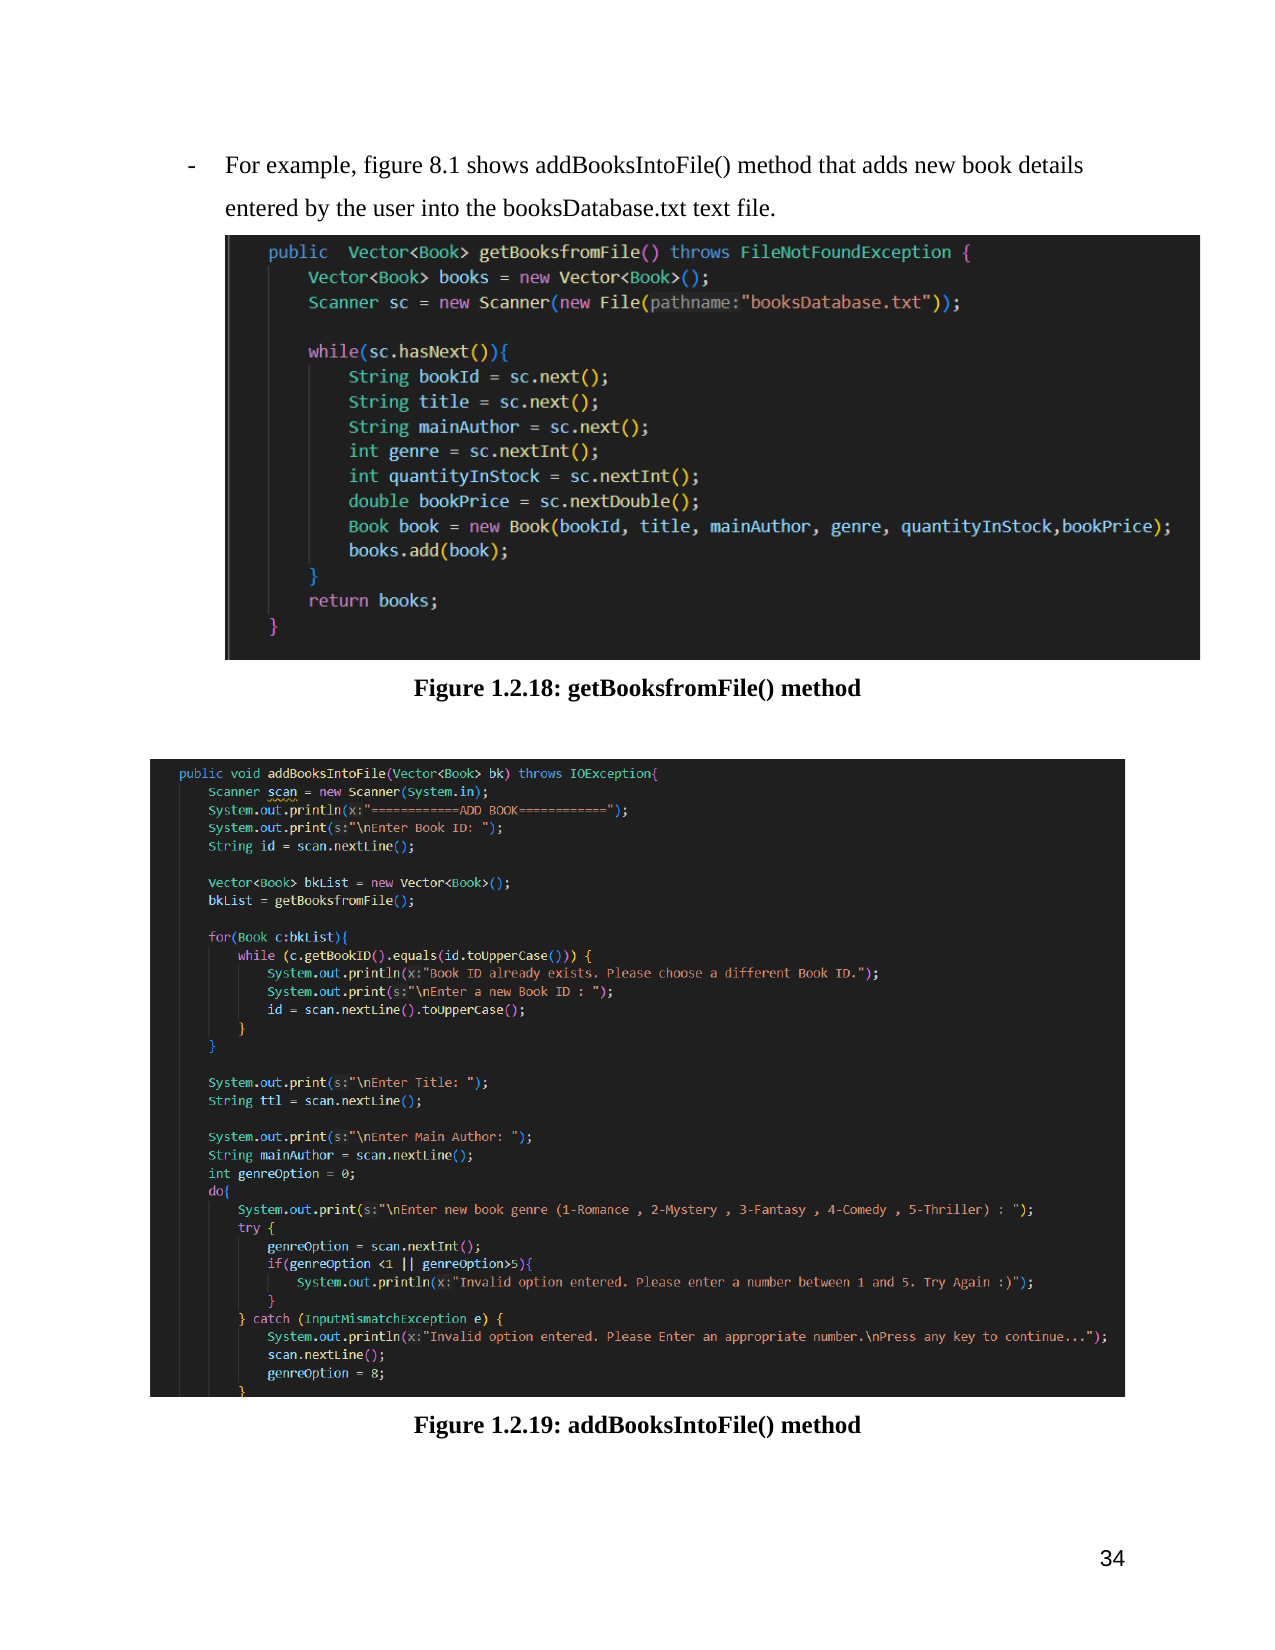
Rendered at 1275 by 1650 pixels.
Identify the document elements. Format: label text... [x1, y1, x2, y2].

picture [150, 759, 1125, 1397]
text Figure 1.2.18: getBooksfromFile() method [150, 673, 1125, 702]
text Figure 1.2.19: addBooksIntoFile() method [150, 1410, 1125, 1439]
picture [225, 235, 1200, 660]
